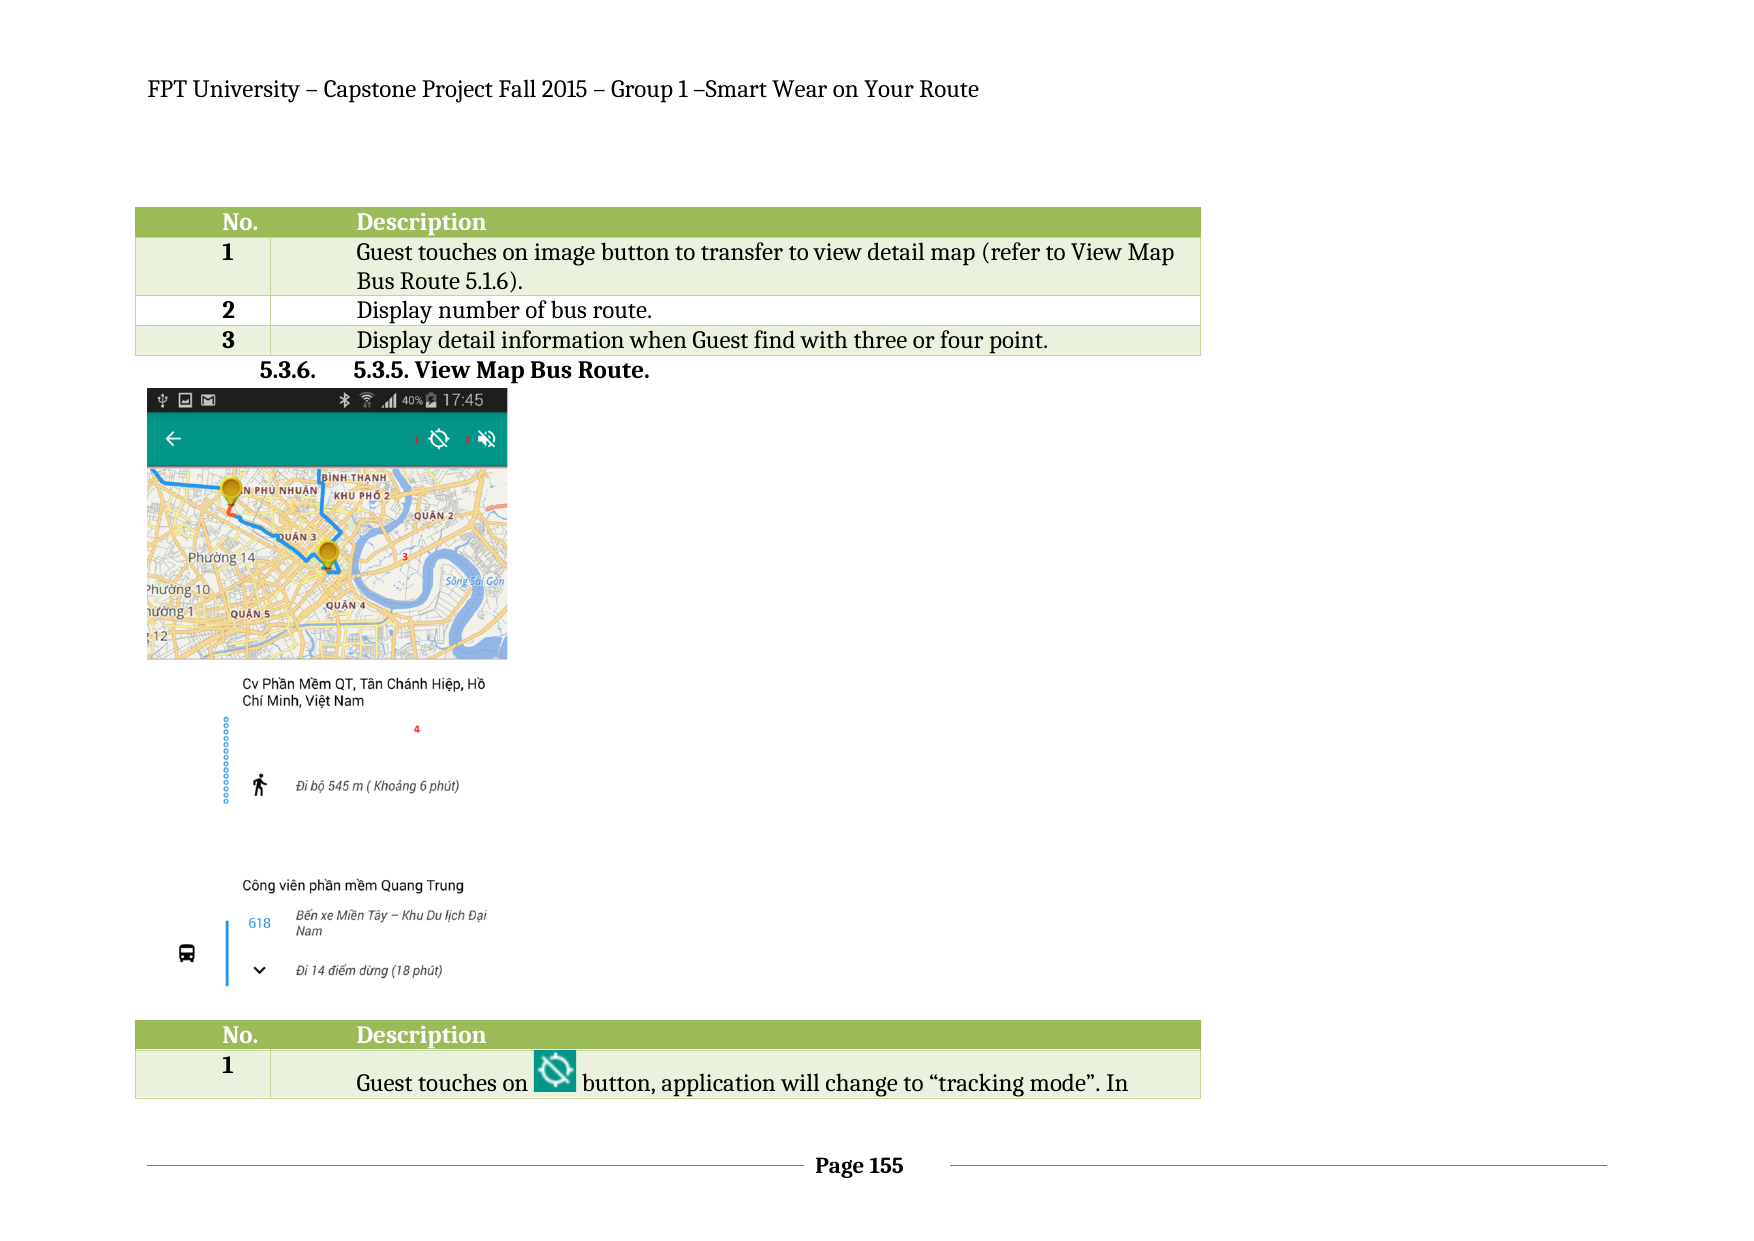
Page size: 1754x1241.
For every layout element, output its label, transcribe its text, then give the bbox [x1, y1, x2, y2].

subtitle 5.3.5. View Map Bus Route. [259, 356, 1607, 385]
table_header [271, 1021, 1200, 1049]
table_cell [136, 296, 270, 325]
picture [147, 388, 508, 995]
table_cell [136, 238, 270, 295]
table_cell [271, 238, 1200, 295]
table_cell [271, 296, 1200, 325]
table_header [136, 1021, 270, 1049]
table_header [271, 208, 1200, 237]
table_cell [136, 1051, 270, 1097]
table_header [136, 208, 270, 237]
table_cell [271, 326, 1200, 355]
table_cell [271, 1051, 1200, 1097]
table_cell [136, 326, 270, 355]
